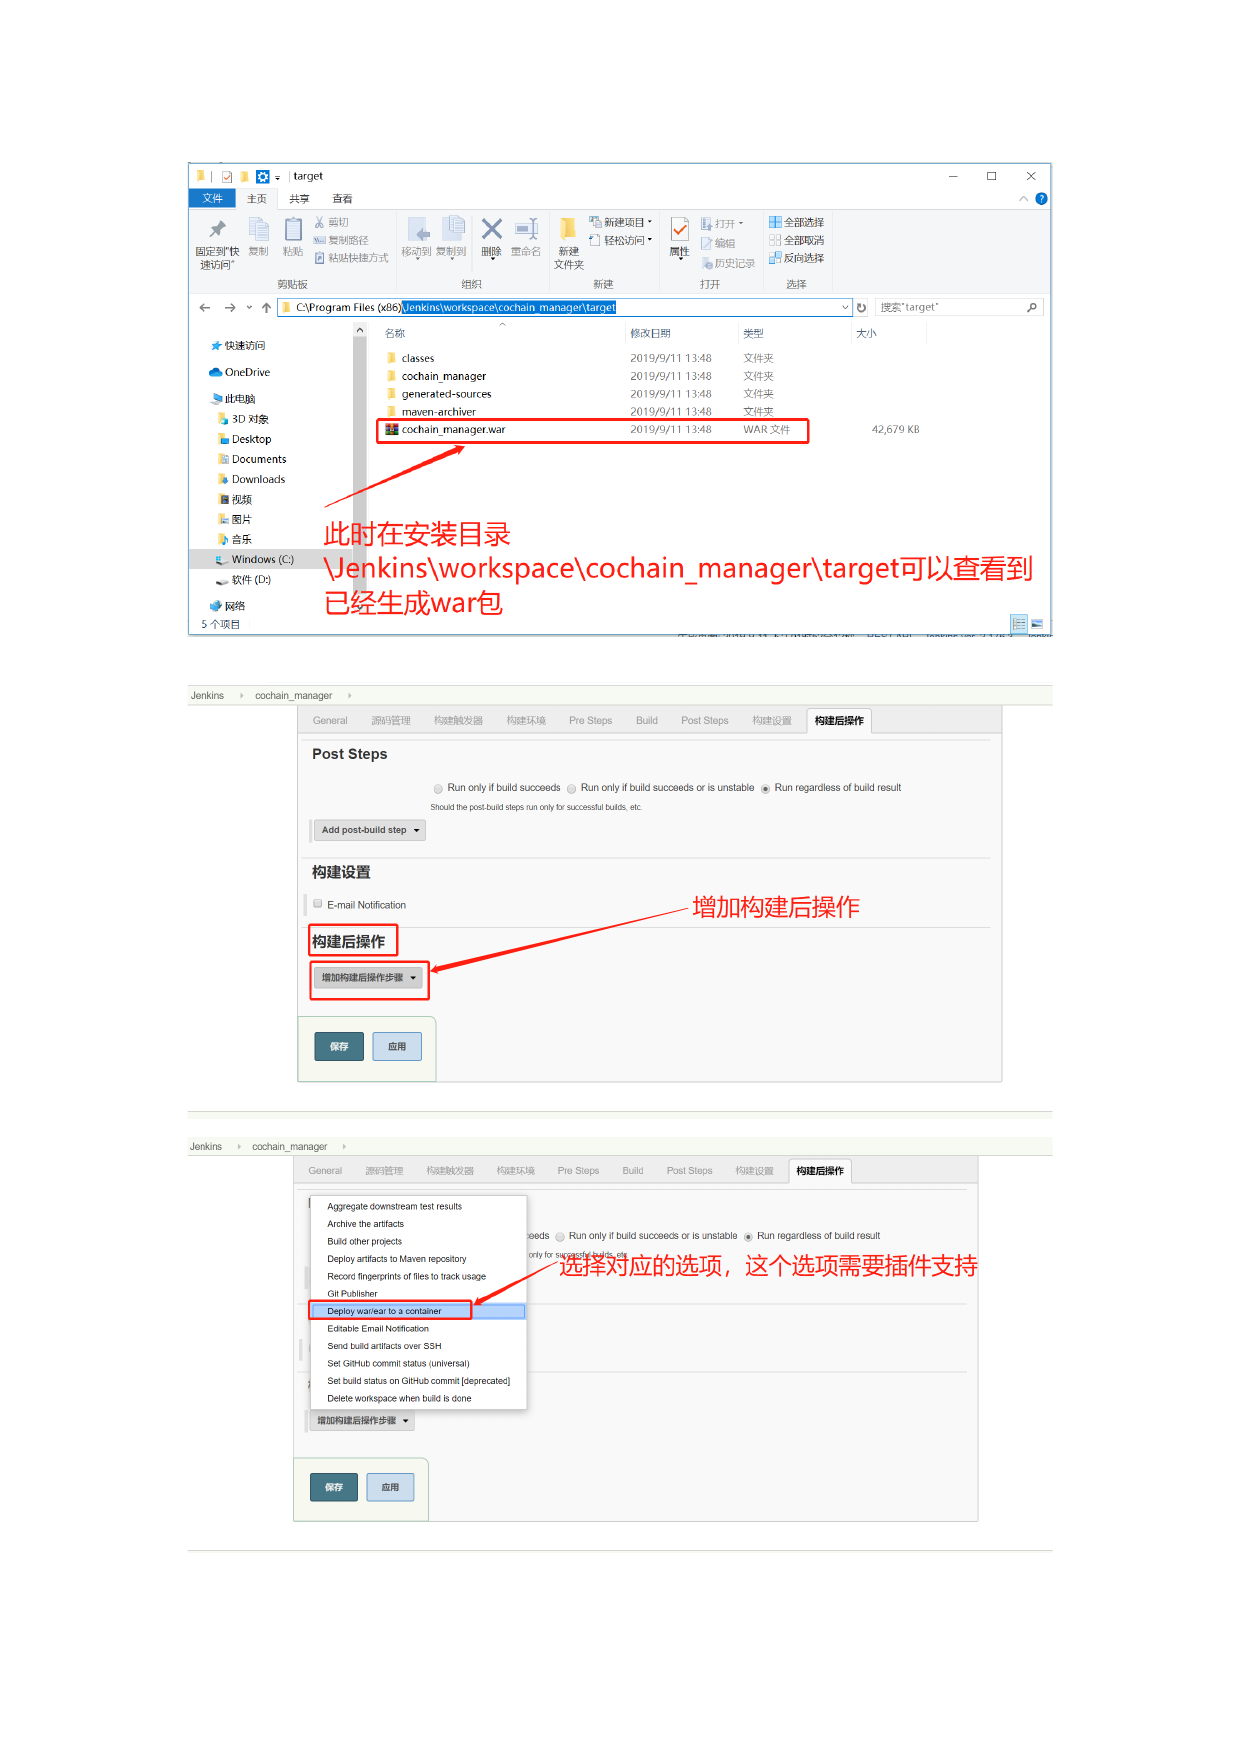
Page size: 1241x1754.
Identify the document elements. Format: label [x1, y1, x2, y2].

picture [187, 682, 1053, 1119]
picture [187, 162, 1053, 637]
picture [187, 1137, 1053, 1553]
